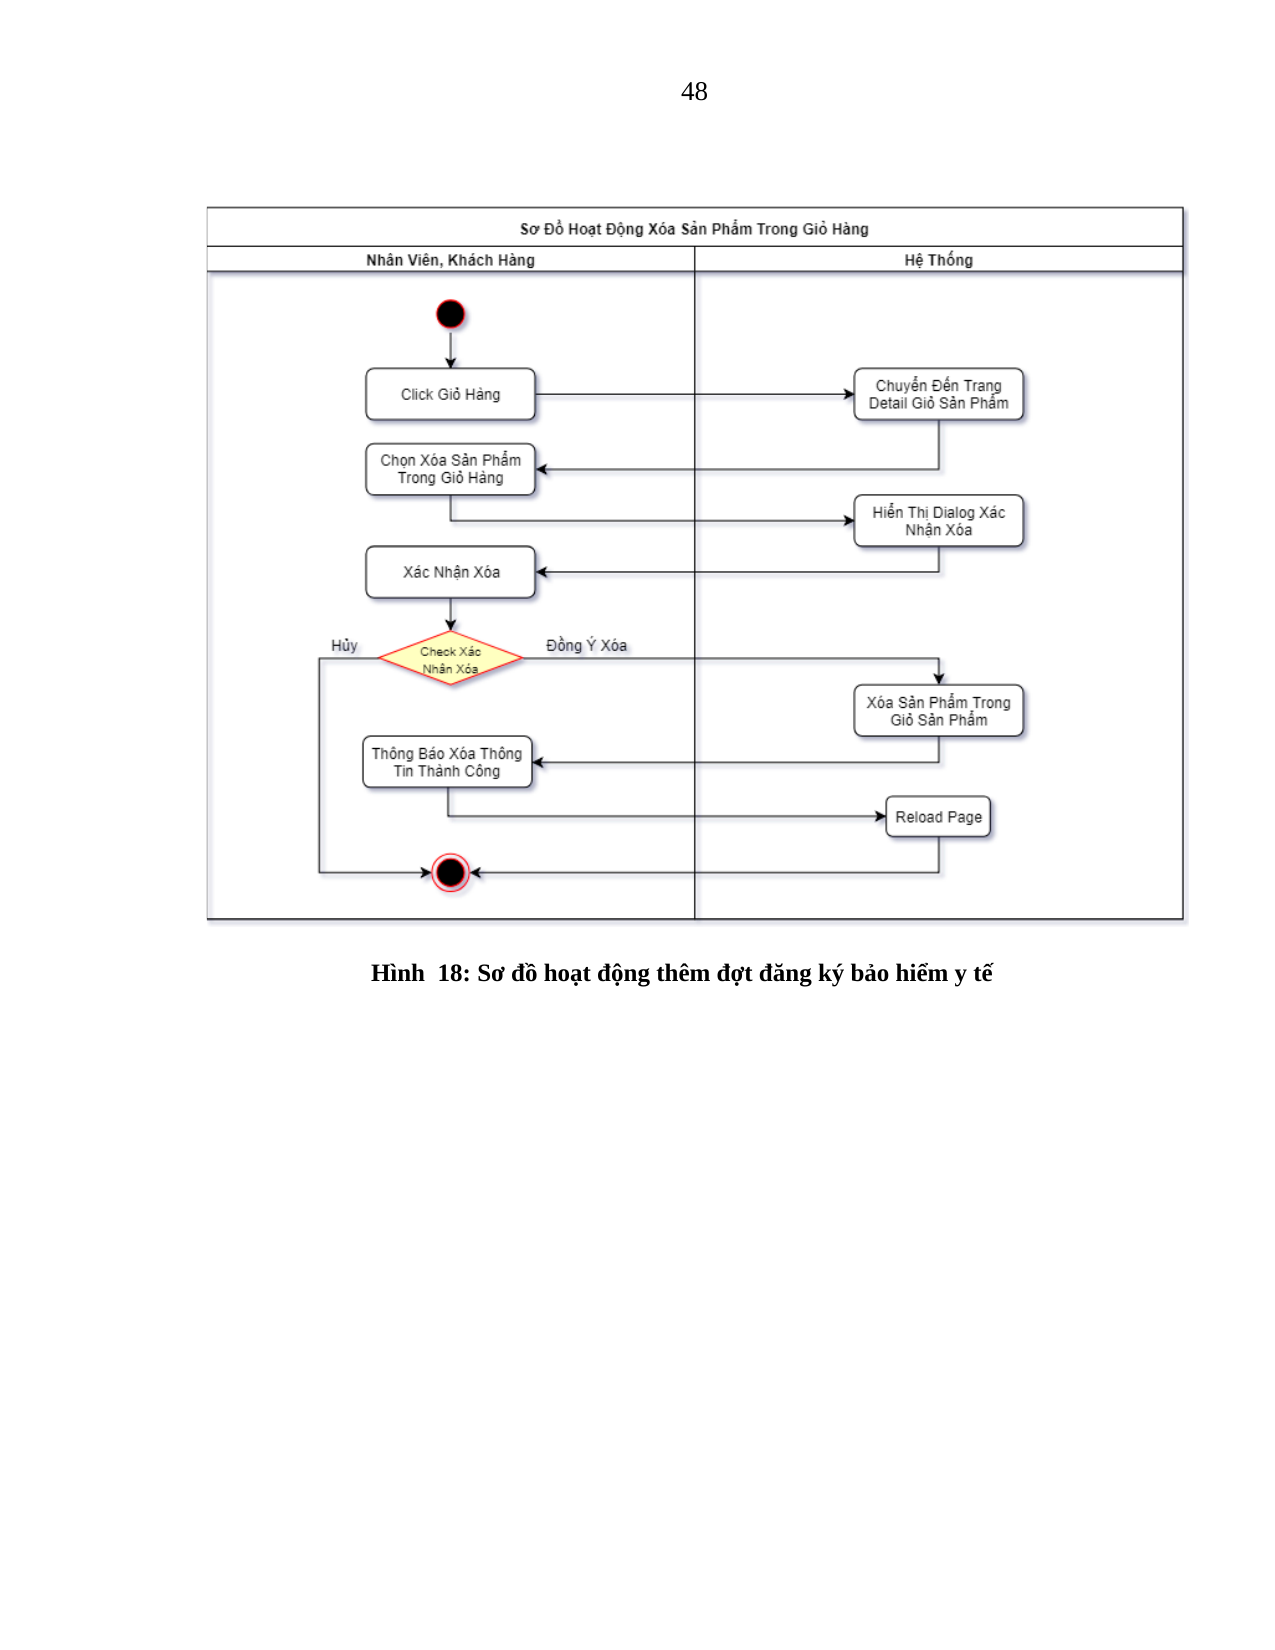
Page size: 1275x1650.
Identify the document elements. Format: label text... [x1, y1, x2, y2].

picture [206, 206, 1189, 927]
text Hình 18: Sơ đồ hoạt động thêm đợt đăng ký bảo hiểm y tế [207, 958, 1157, 987]
